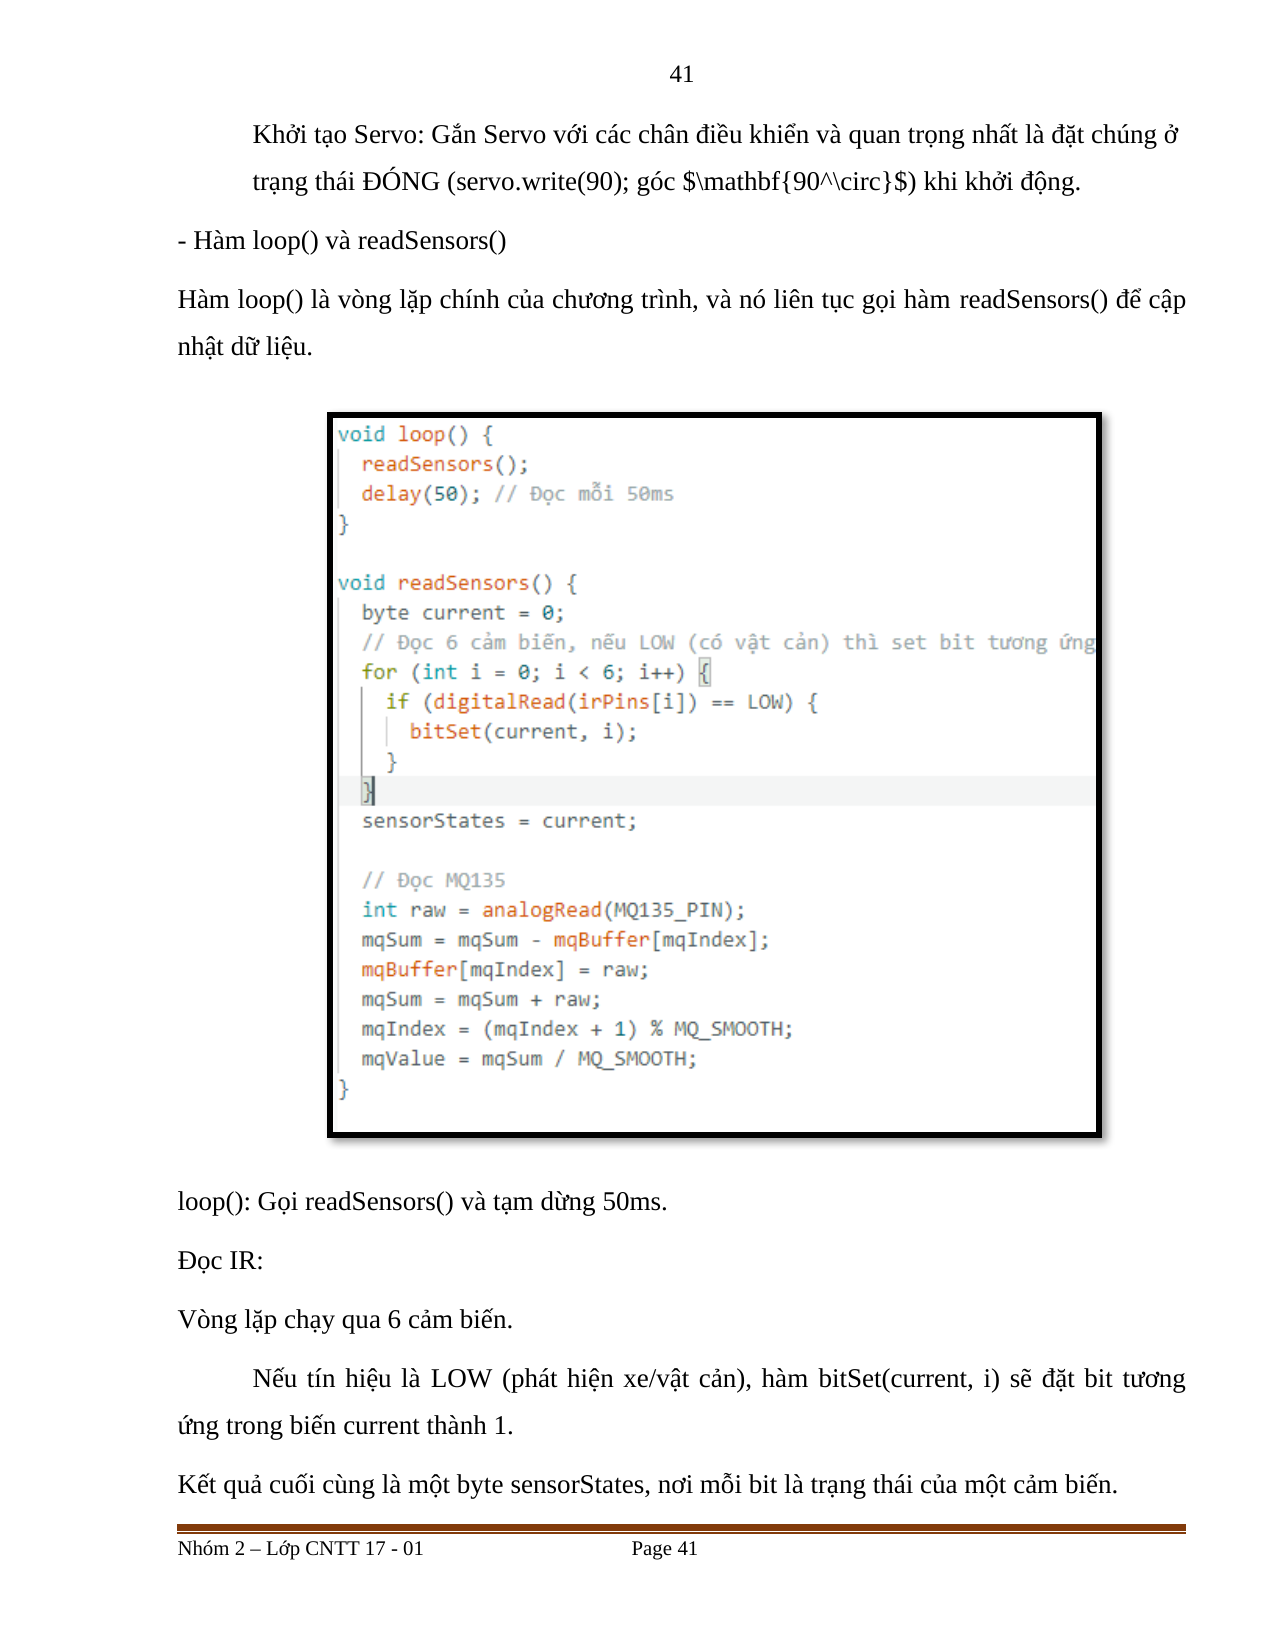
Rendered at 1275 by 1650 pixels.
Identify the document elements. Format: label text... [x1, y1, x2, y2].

text Nếu tín hiệu là LOW (phát hiện xe/vật cản), hàm bitSet(current, i) sẽ đặt bit tương ứng trong biến current thành 1. [177, 1362, 1186, 1440]
text Hàm loop() là vòng lặp chính của chương trình, và nó liên tục gọi hàm readSensors() để cập nhật dữ liệu. [177, 283, 1186, 361]
picture [333, 418, 1096, 1132]
text - Hàm loop() và readSensors() [177, 224, 1186, 255]
text Đọc IR: [177, 1244, 1186, 1275]
text loop(): Gọi readSensors() và tạm dừng 50ms. [177, 1185, 1186, 1216]
text Kết quả cuối cùng là một byte sensorStates, nơi mỗi bit là trạng thái của một cảm biến. [177, 1468, 1186, 1499]
text Vòng lặp chạy qua 6 cảm biến. [177, 1303, 1186, 1334]
text Khởi tạo Servo: Gắn Servo với các chân điều khiển và quan trọng nhất là đặt chúng ở trạng thái ĐÓNG (servo.write(90); góc $\mathbf{90^\circ}$) khi khởi động. [252, 118, 1186, 196]
